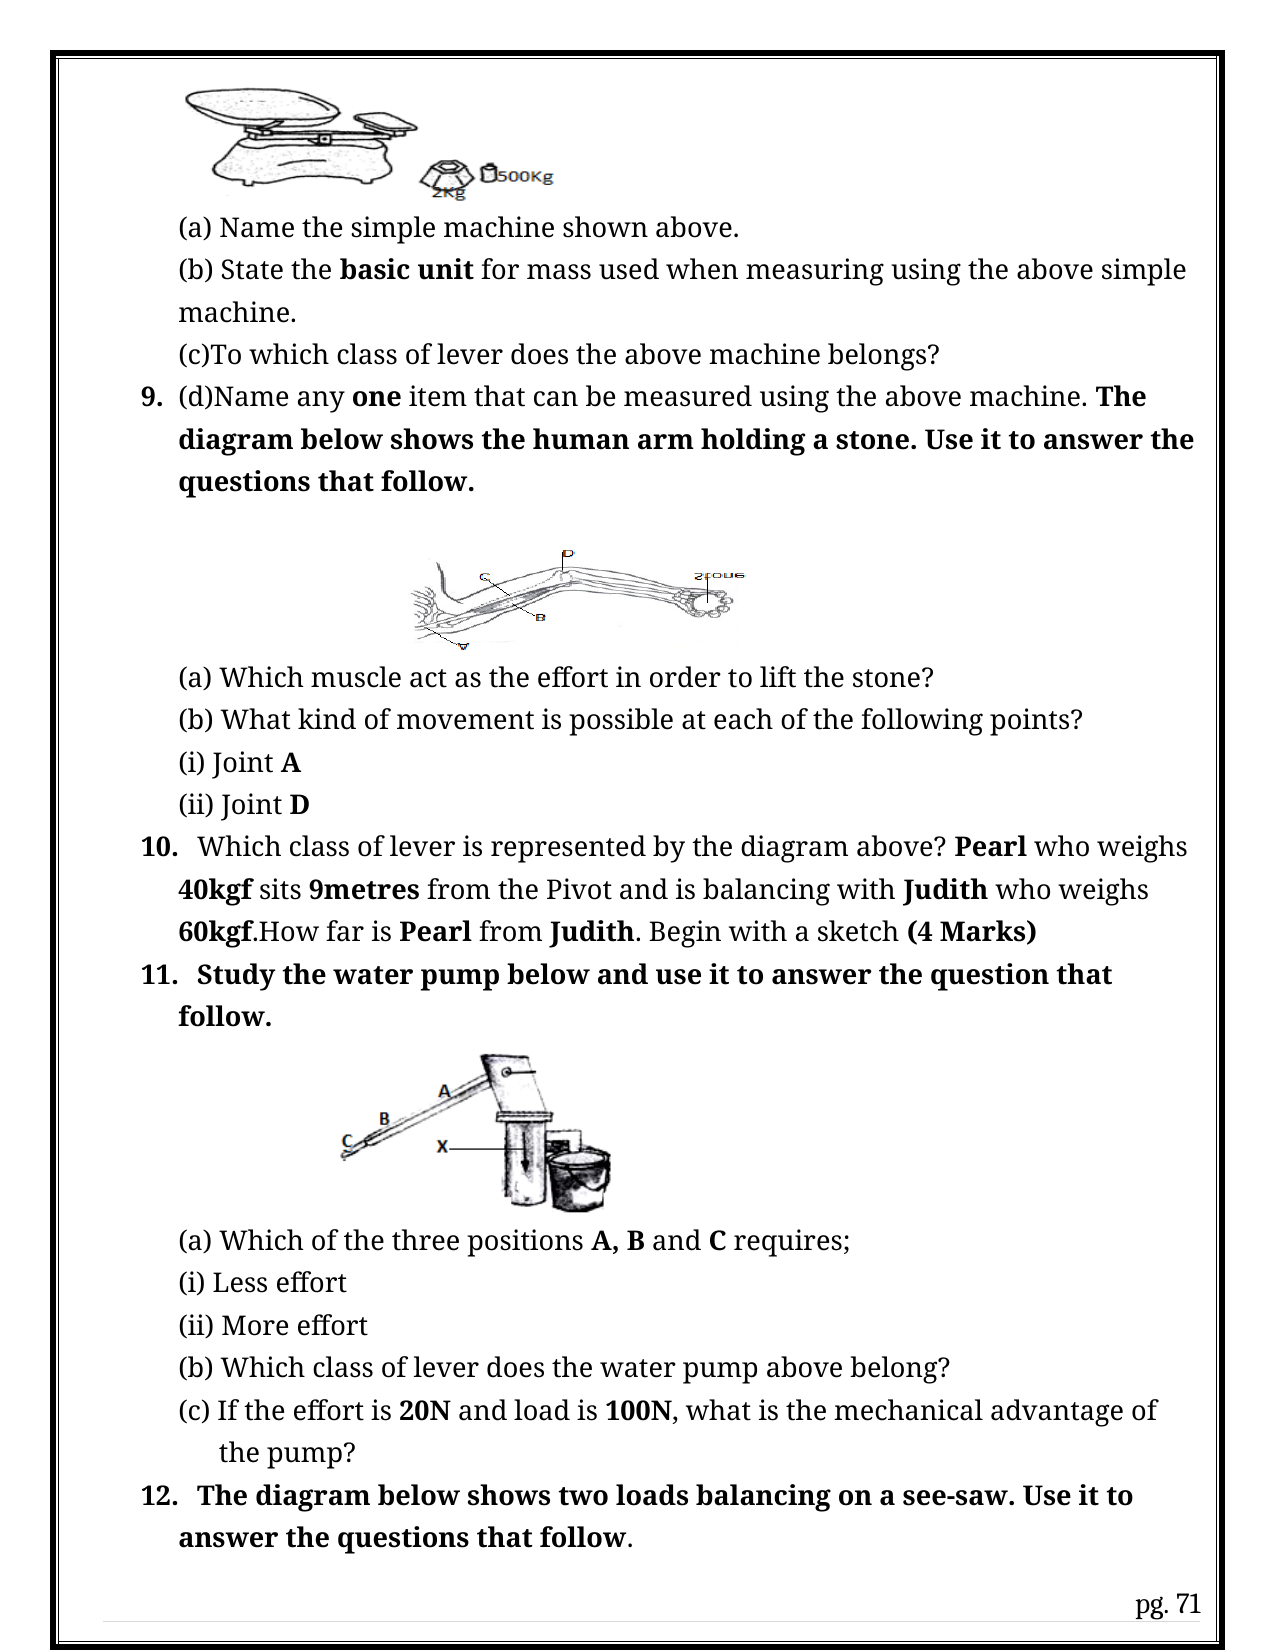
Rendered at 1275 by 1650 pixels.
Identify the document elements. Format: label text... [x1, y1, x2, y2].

list Study the water pump below and use it to answer the question that follow. [141, 955, 1200, 1034]
picture [328, 1040, 630, 1218]
list (ii) Joint D [178, 786, 1200, 822]
list (c)To which class of lever does the above machine belongs? [178, 335, 1200, 372]
list (d)Name any one item that can be measured using the above machine. The diagram below shows the human arm holding a stone. Use it to answer the questions that follow. [141, 378, 1200, 499]
list (a) Which of the three positions A, B and C requires; [178, 1222, 1200, 1258]
list The diagram below shows two loads balancing on a see-saw. Use it to answer the questions that follow. [141, 1476, 1200, 1555]
list (a) Which muscle act as the effort in order to lift the stone? [178, 658, 1200, 695]
list Which class of lever is represented by the diagram above? Pearl who weighs 40kgf sits 9metres from the Pivot and is balancing with Judith who weighs 60kgf.How far is Pearl from Judith. Begin with a sketch (4 Marks) [141, 828, 1200, 949]
list (i) Less effort [178, 1264, 1200, 1301]
list (ii) More effort [178, 1306, 1200, 1343]
list (b) What kind of movement is possible at each of the following points? [178, 701, 1200, 738]
list (b) State the basic unit for mass used when measuring using the above simple machine. [178, 251, 1200, 330]
list (c) If the effort is 20N and load is 100N, what is the mechanical advantage of the pump? [178, 1391, 1200, 1470]
list (i) Joint A [178, 743, 1200, 780]
picture [403, 547, 769, 654]
picture [178, 84, 560, 204]
list (b) Which class of lever does the water pump above belong? [178, 1349, 1200, 1386]
list (a) Name the simple machine shown above. [178, 208, 1200, 245]
